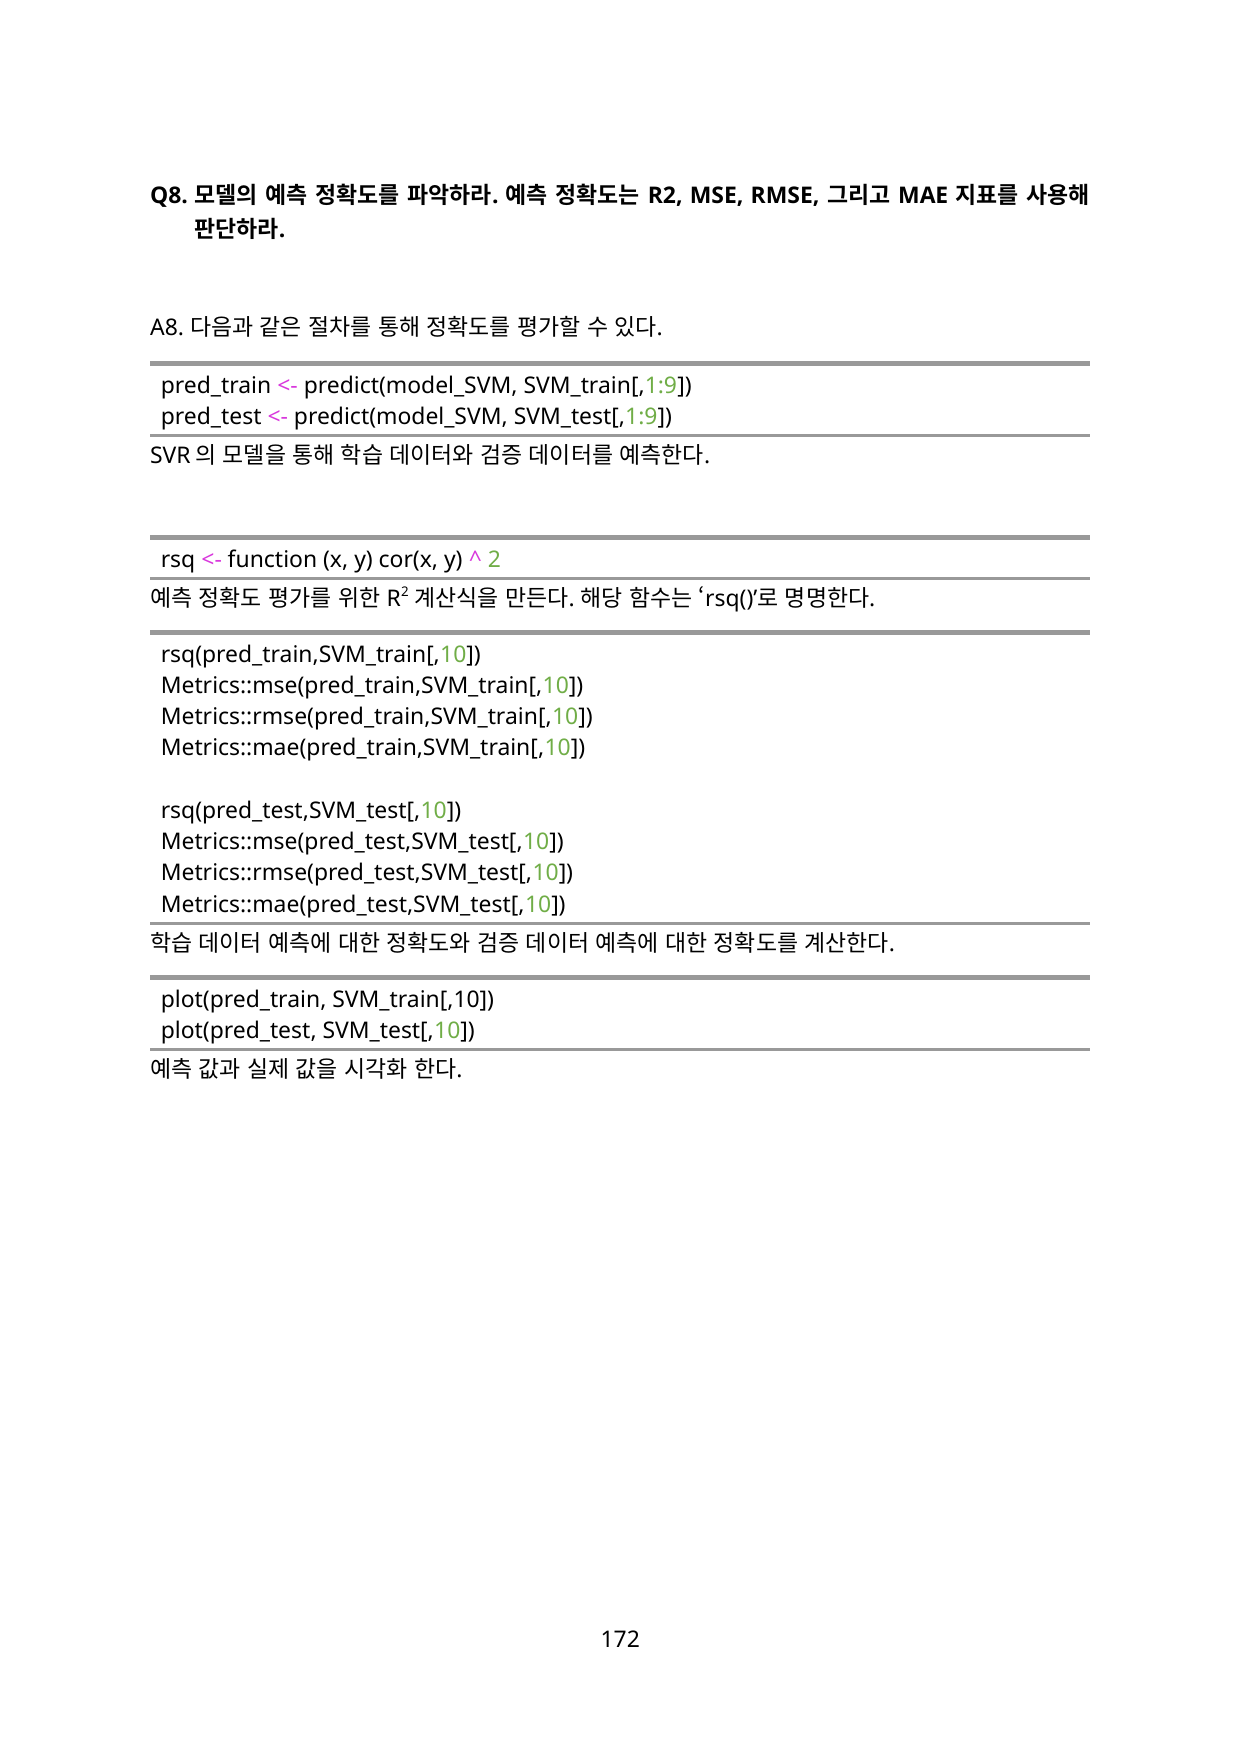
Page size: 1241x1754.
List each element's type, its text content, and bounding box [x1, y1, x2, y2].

text 예측 정확도 평가를 위한 R2 계산식을 만든다. 해당 함수는 ‘rsq()’로 명명한다. [150, 580, 1090, 613]
table_header rsq <- function (x, y) cor(x, y) ^ 2 [150, 540, 1090, 577]
text SVR의 모델을 통해 학습 데이터와 검증 데이터를 예측한다. [150, 437, 1090, 471]
text 학습 데이터 예측에 대한 정확도와 검증 데이터 예측에 대한 정확도를 계산한다. [150, 925, 1090, 958]
table_header rsq(pred_train,SVM_train[,10]) Metrics::mse(pred_train,SVM_train[,10]) Metrics::rmse(pred_train,SVM_train[,10]) Metrics::mae(pred_train,SVM_train[,10]) rsq(pred_test,SVM_test[,10]) Metrics::mse(pred_test,SVM_test[,10]) Metrics::rmse(pred_test,SVM_test[,10]) Metrics::mae(pred_test,SVM_test[,10]) [150, 635, 1090, 922]
table_header pred_train <- predict(model_SVM, SVM_train[,1:9]) pred_test <- predict(model_SVM, SVM_test[,1:9]) [150, 366, 1090, 434]
table_header plot(pred_train, SVM_train[,10]) plot(pred_test, SVM_test[,10]) [150, 980, 1090, 1048]
text 모델의 예측 정확도를 파악하라. 예측 정확도는 R2, MSE, RMSE, 그리고 MAE 지표를 사용해 판단하라. [150, 177, 1090, 244]
list 다음과 같은 절차를 통해 정확도를 평가할 수 있다. [150, 308, 1090, 342]
text 예측 값과 실제 값을 시각화 한다. [150, 1051, 1090, 1084]
